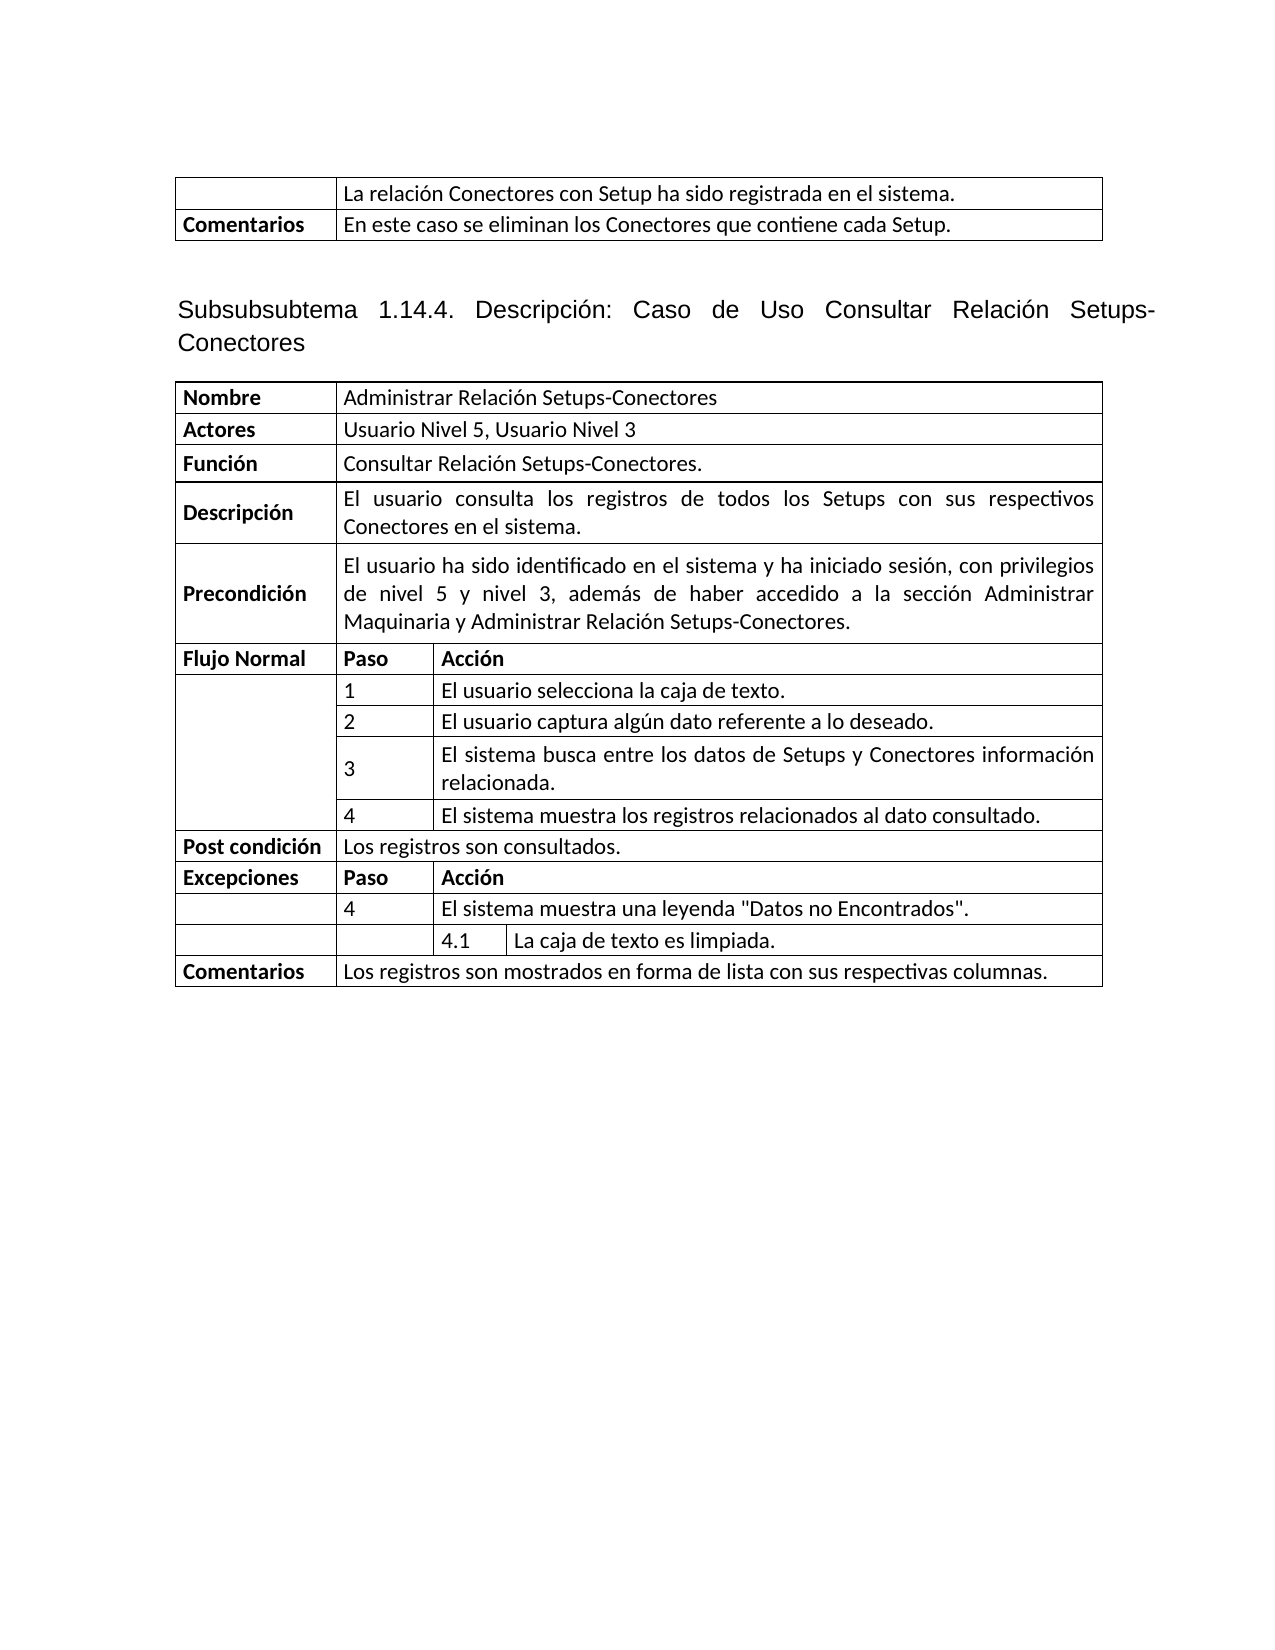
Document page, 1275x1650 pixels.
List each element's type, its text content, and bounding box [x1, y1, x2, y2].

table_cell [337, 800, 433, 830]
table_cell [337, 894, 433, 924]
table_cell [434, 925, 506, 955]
text Subsubsubtema 1.14.4. Descripción: Caso de Uso Consultar Relación Setups-Conectores [177, 294, 1157, 356]
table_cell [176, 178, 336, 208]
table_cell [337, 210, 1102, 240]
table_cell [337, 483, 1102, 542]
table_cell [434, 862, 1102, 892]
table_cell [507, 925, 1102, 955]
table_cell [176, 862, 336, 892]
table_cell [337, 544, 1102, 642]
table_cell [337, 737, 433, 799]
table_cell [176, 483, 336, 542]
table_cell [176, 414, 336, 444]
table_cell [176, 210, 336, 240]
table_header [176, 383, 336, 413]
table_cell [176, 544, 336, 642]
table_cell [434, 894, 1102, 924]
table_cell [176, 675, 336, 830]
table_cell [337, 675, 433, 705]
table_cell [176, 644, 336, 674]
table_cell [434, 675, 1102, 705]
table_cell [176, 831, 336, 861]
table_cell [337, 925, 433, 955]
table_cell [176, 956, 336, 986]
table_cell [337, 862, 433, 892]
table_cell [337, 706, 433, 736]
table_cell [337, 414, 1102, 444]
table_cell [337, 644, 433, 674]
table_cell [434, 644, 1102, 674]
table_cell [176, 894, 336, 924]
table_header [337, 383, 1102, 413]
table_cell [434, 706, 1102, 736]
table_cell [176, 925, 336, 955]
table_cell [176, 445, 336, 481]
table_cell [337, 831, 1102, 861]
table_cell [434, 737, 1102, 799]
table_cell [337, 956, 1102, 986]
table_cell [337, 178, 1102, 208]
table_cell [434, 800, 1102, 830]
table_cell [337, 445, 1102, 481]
